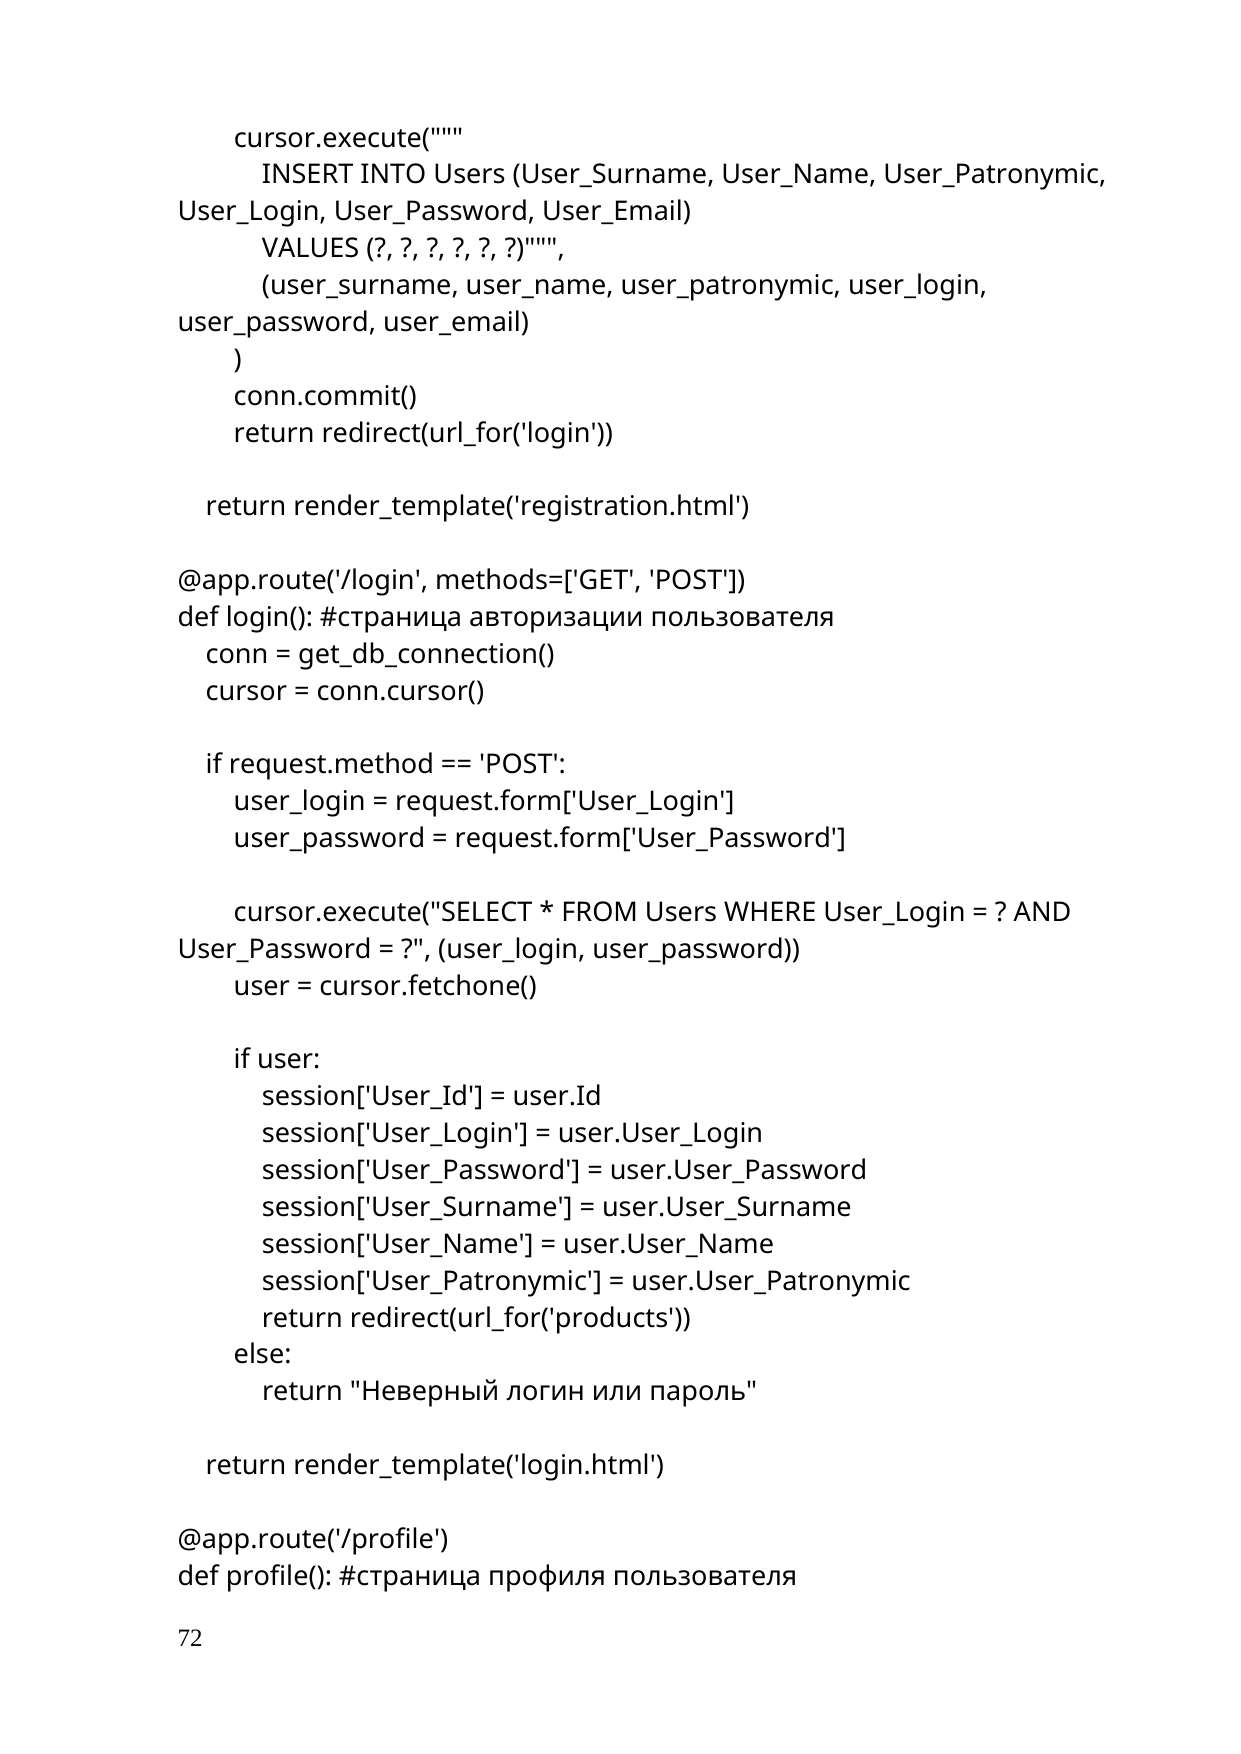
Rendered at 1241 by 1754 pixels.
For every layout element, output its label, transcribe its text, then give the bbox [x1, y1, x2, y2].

text return render_template('registration.html') [177, 487, 1181, 524]
text session['User_Login'] = user.User_Login [177, 1114, 1181, 1151]
text def login(): #страница авторизации пользователя [177, 597, 1181, 634]
text return render_template('login.html') [177, 1446, 1181, 1482]
text cursor = conn.cursor() [177, 671, 1181, 708]
text conn = get_db_connection() [177, 634, 1181, 671]
text user_login = request.form['User_Login'] [177, 782, 1181, 819]
text @app.route('/profile') [177, 1519, 1181, 1556]
text if request.method == 'POST': [177, 745, 1181, 782]
text INSERT INTO Users (User_Surname, User_Name, User_Patronymic, User_Login, User_Password, User_Email) [177, 155, 1181, 229]
text else: [177, 1335, 1181, 1372]
text session['User_Password'] = user.User_Password [177, 1151, 1181, 1187]
text session['User_Surname'] = user.User_Surname [177, 1187, 1181, 1224]
text ) [177, 339, 1181, 376]
text (user_surname, user_name, user_patronymic, user_login, user_password, user_email) [177, 266, 1181, 339]
text cursor.execute("SELECT * FROM Users WHERE User_Login = ? AND User_Password = ?", (user_login, user_password)) [177, 892, 1181, 966]
text session['User_Name'] = user.User_Name [177, 1224, 1181, 1261]
text VALUES (?, ?, ?, ?, ?, ?)""", [177, 229, 1181, 266]
text session['User_Id'] = user.Id [177, 1077, 1181, 1114]
text return redirect(url_for('login')) [177, 413, 1181, 450]
text @app.route('/login', methods=['GET', 'POST']) [177, 561, 1181, 597]
text session['User_Patronymic'] = user.User_Patronymic [177, 1261, 1181, 1298]
text return redirect(url_for('products')) [177, 1298, 1181, 1335]
text user = cursor.fetchone() [177, 966, 1181, 1003]
text user_password = request.form['User_Password'] [177, 819, 1181, 856]
text conn.commit() [177, 376, 1181, 413]
text cursor.execute(""" [177, 118, 1181, 155]
text if user: [177, 1040, 1181, 1077]
text def profile(): #страница профиля пользователя [177, 1556, 1181, 1593]
text return "Неверный логин или пароль" [177, 1372, 1181, 1409]
